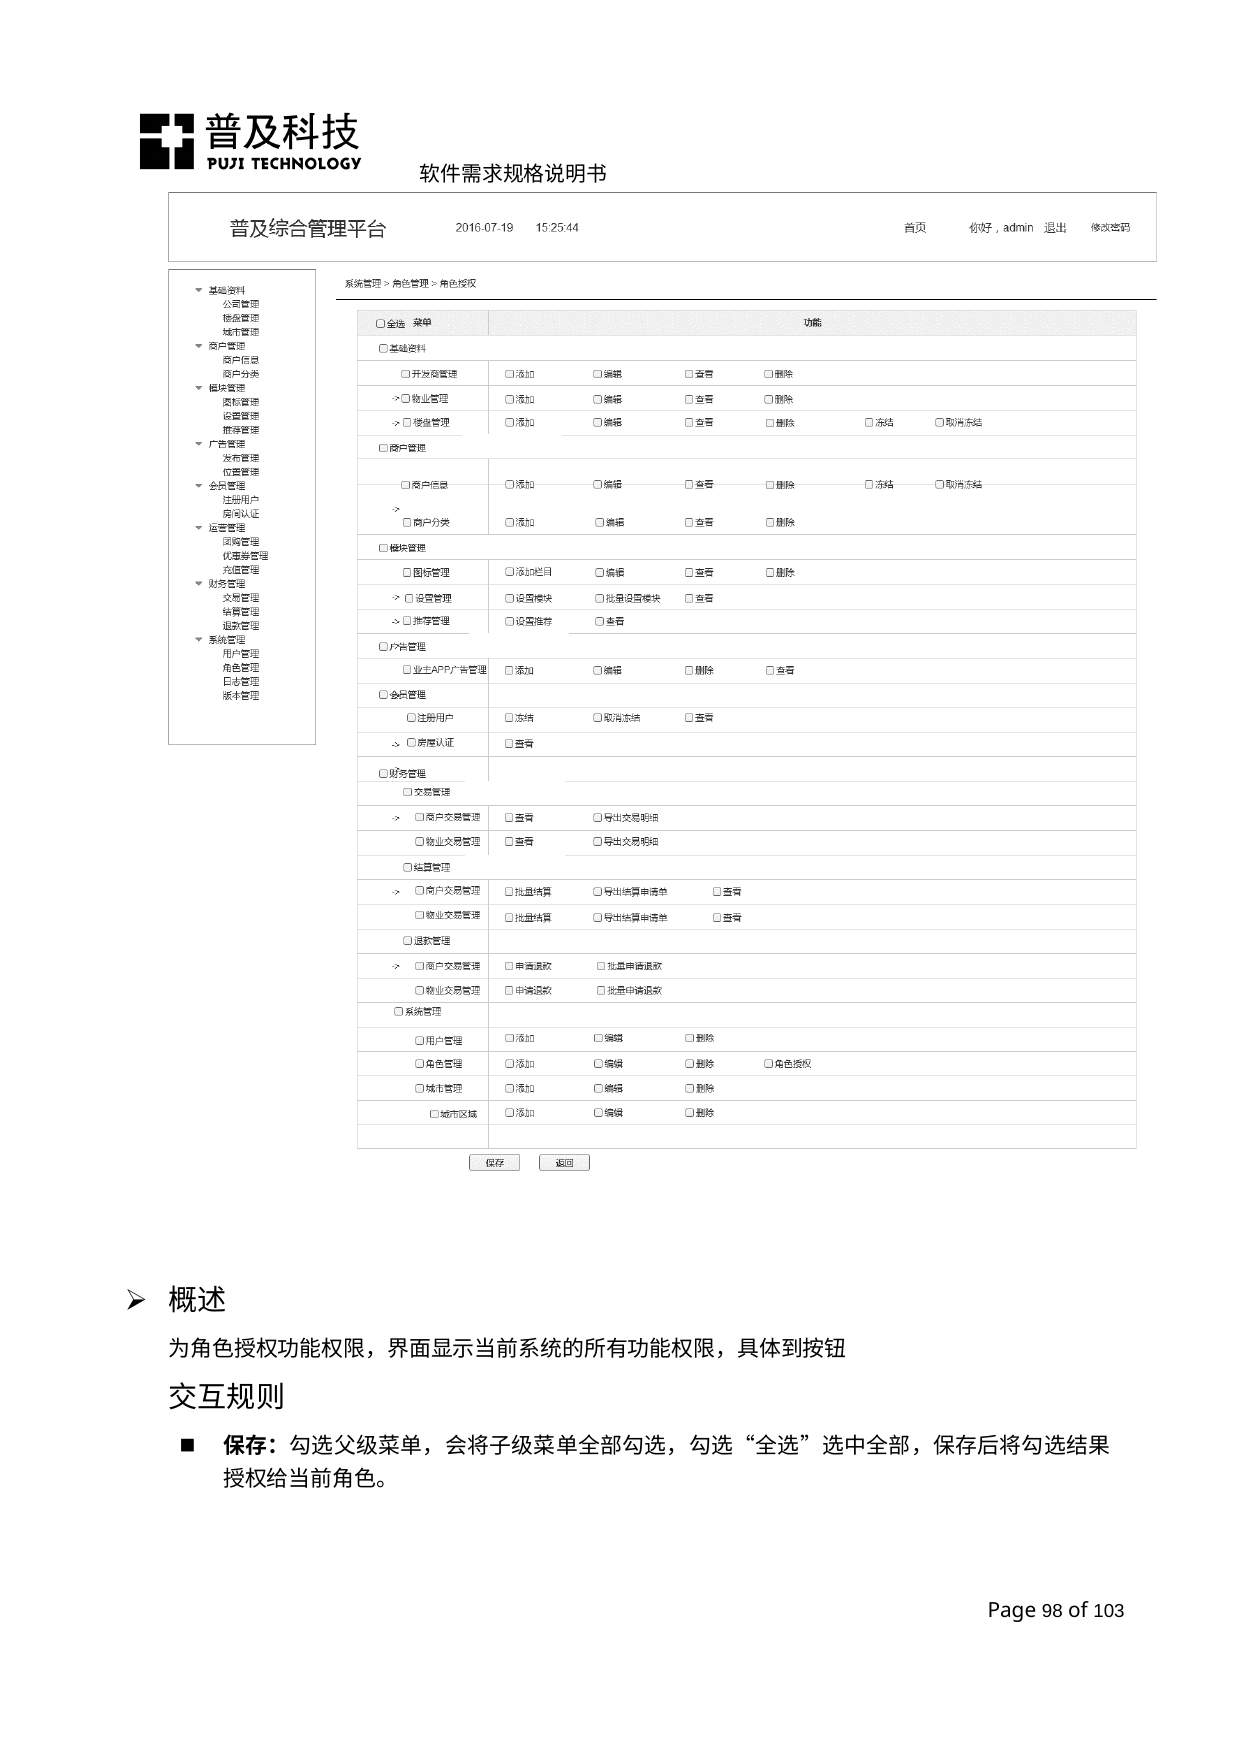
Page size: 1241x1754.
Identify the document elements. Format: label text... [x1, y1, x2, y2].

picture [168, 192, 1157, 1171]
list 为角色授权功能权限，界面显示当前系统的所有功能权限，具体到按钮 [168, 1330, 1113, 1363]
list 保存：勾选父级菜单，会将子级菜单全部勾选，勾选“全选”选中全部，保存后将勾选结果授权给当前角色。 [179, 1428, 1113, 1493]
list 概述 [124, 1265, 1113, 1330]
list 交互规则 [168, 1363, 1113, 1428]
picture [124, 103, 366, 182]
